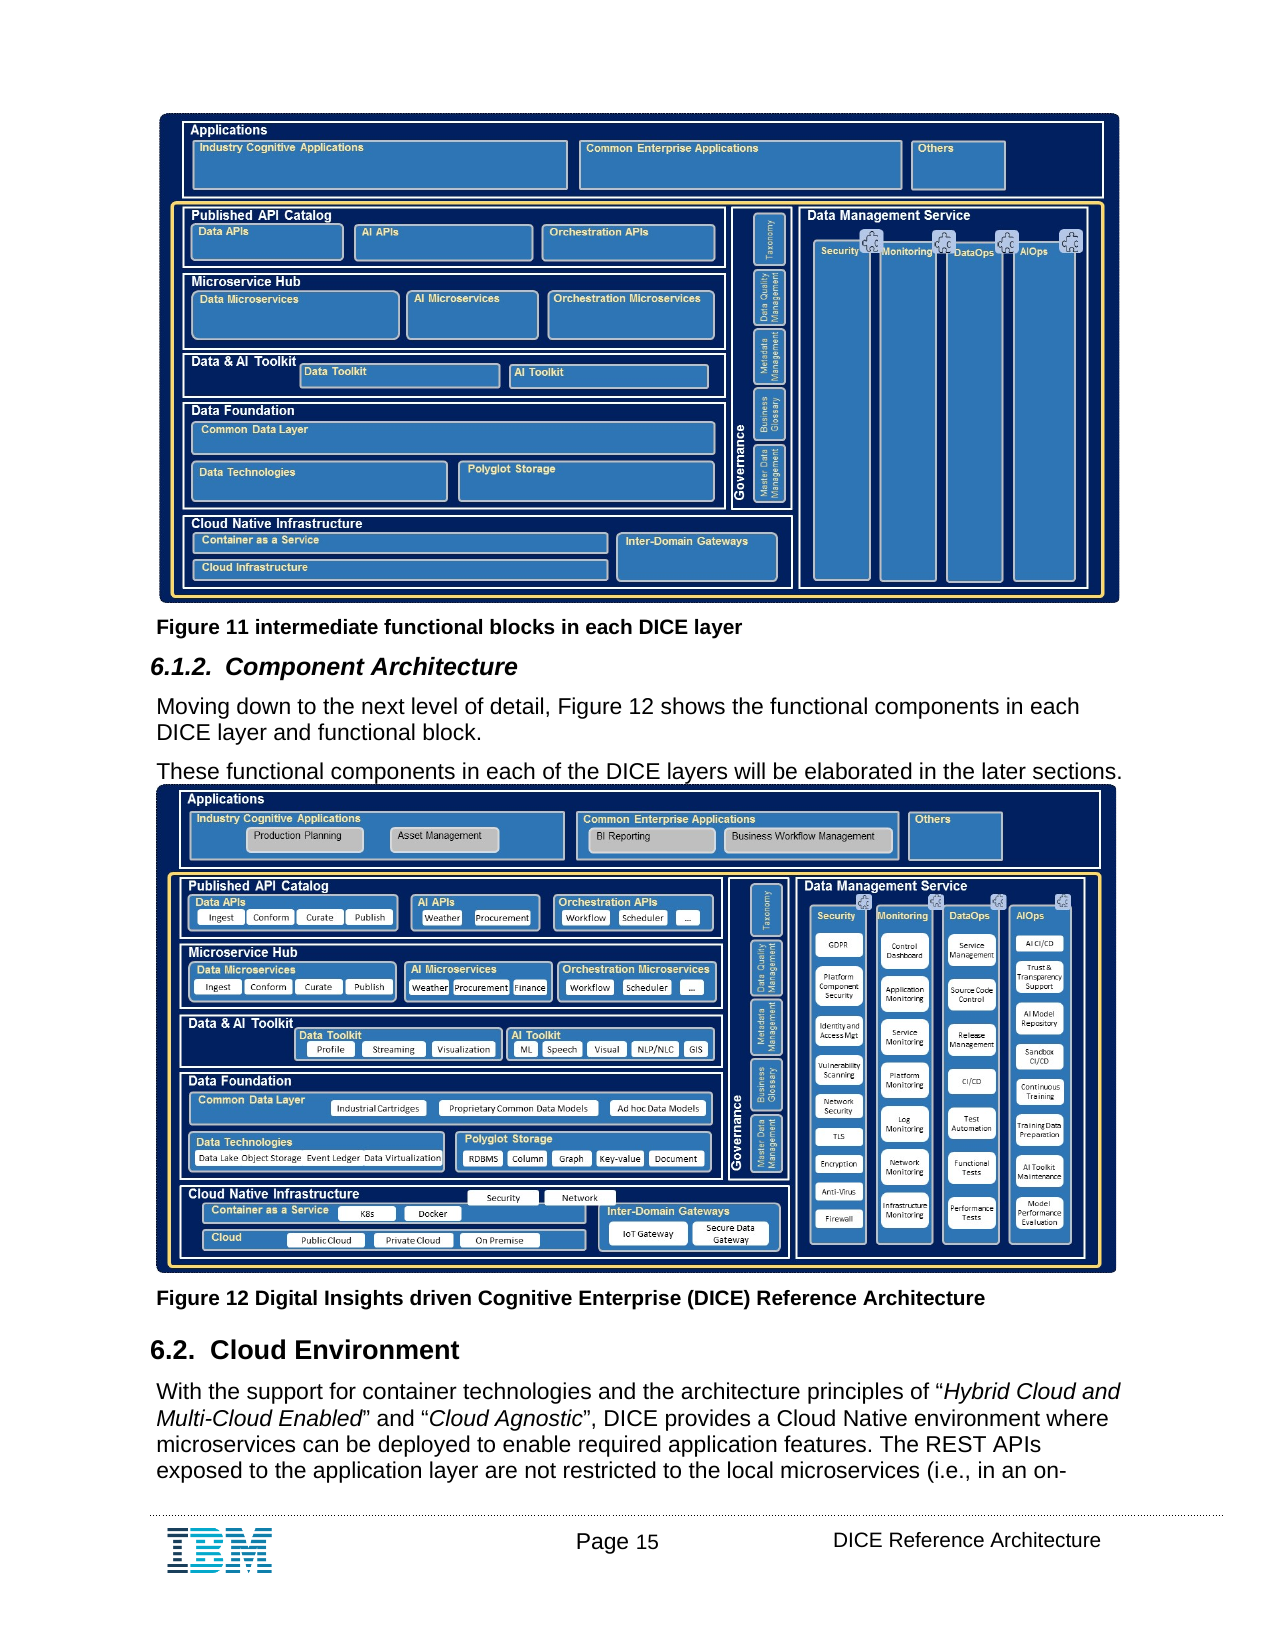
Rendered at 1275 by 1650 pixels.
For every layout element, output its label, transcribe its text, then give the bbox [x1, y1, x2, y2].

subtitle Component Architecture [150, 651, 1125, 680]
picture [156, 784, 1117, 1273]
picture [167, 1528, 272, 1573]
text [156, 1378, 1125, 1483]
text These functional components in each of the DICE layers will be elaborated in the later sections. [156, 758, 1125, 784]
text Moving down to the next level of detail, Figure 12 shows the functional components in each DICE layer and functional block. [156, 693, 1125, 745]
picture [159, 113, 1120, 603]
subtitle Cloud Environment [150, 1334, 1125, 1366]
